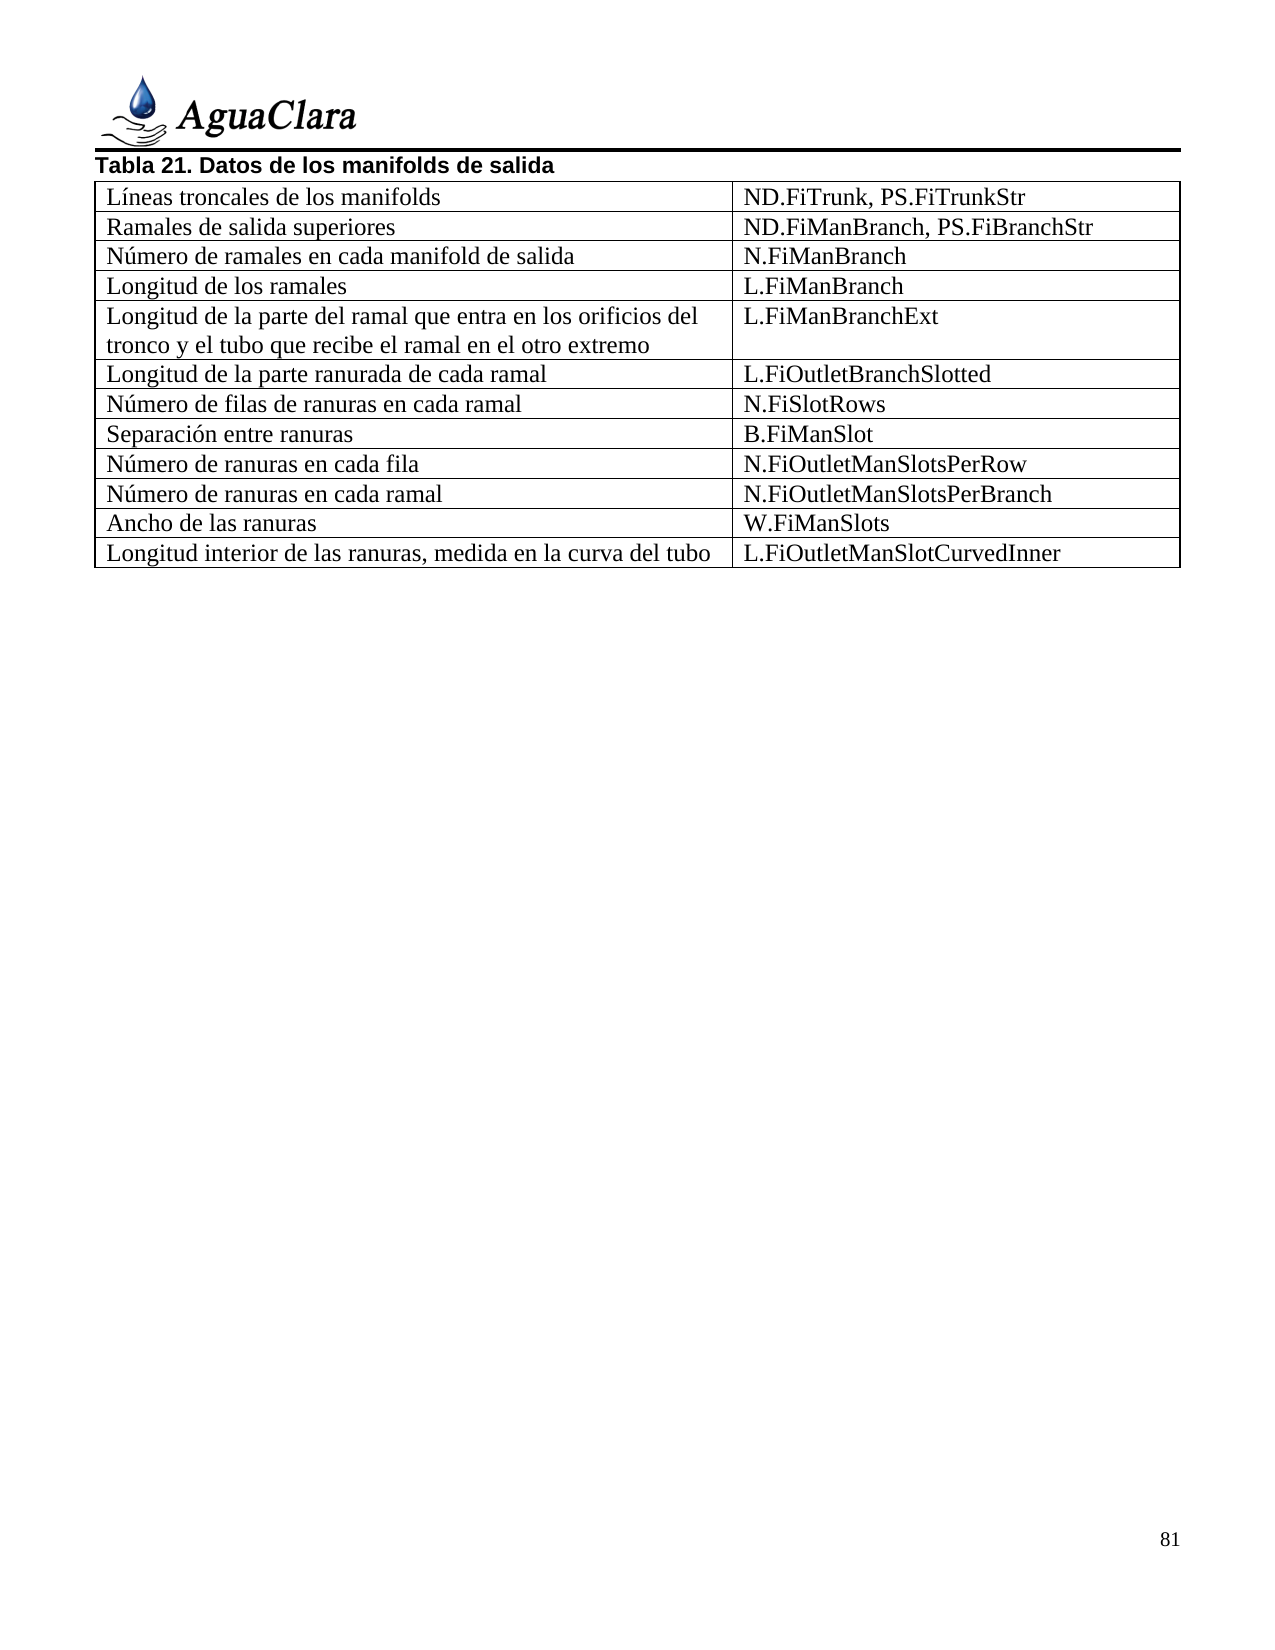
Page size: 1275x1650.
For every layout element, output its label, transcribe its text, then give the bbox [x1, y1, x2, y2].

table_cell Ramales de salida superiores [96, 212, 732, 240]
table_header ND.FiTrunk, PS.FiTrunkStr [733, 182, 1179, 211]
table_cell Número de filas de ranuras en cada ramal [96, 389, 732, 418]
table_cell N.FiSlotRows [733, 389, 1179, 418]
table_cell N.FiOutletManSlotsPerRow [733, 449, 1179, 478]
table_header Líneas troncales de los manifolds [96, 182, 732, 211]
table_cell Longitud de los ramales [96, 271, 732, 300]
table_cell W.FiManSlots [733, 509, 1179, 537]
table_cell Longitud de la parte del ramal que entra en los orificios del tronco y el tubo que recibe el ramal en el otro extremo [96, 301, 732, 358]
table_cell Número de ranuras en cada fila [96, 449, 732, 478]
table_cell ND.FiManBranch, PS.FiBranchStr [733, 212, 1179, 240]
table_cell Ancho de las ranuras [96, 509, 732, 537]
table_cell Longitud de la parte ranurada de cada ramal [96, 360, 732, 388]
table_cell L.FiManBranchExt [733, 301, 1179, 358]
table_cell Longitud interior de las ranuras, medida en la curva del tubo [96, 538, 732, 567]
picture [94, 75, 373, 148]
table_cell L.FiOutletManSlotCurvedInner [733, 538, 1179, 567]
table_cell N.FiOutletManSlotsPerBranch [733, 479, 1179, 507]
table_cell Separación entre ranuras [96, 419, 732, 448]
table_cell Número de ramales en cada manifold de salida [96, 241, 732, 270]
table_cell L.FiOutletBranchSlotted [733, 360, 1179, 388]
table_cell B.FiManSlot [733, 419, 1179, 448]
table_cell Número de ranuras en cada ramal [96, 479, 732, 507]
table_cell N.FiManBranch [733, 241, 1179, 270]
table_cell L.FiManBranch [733, 271, 1179, 300]
